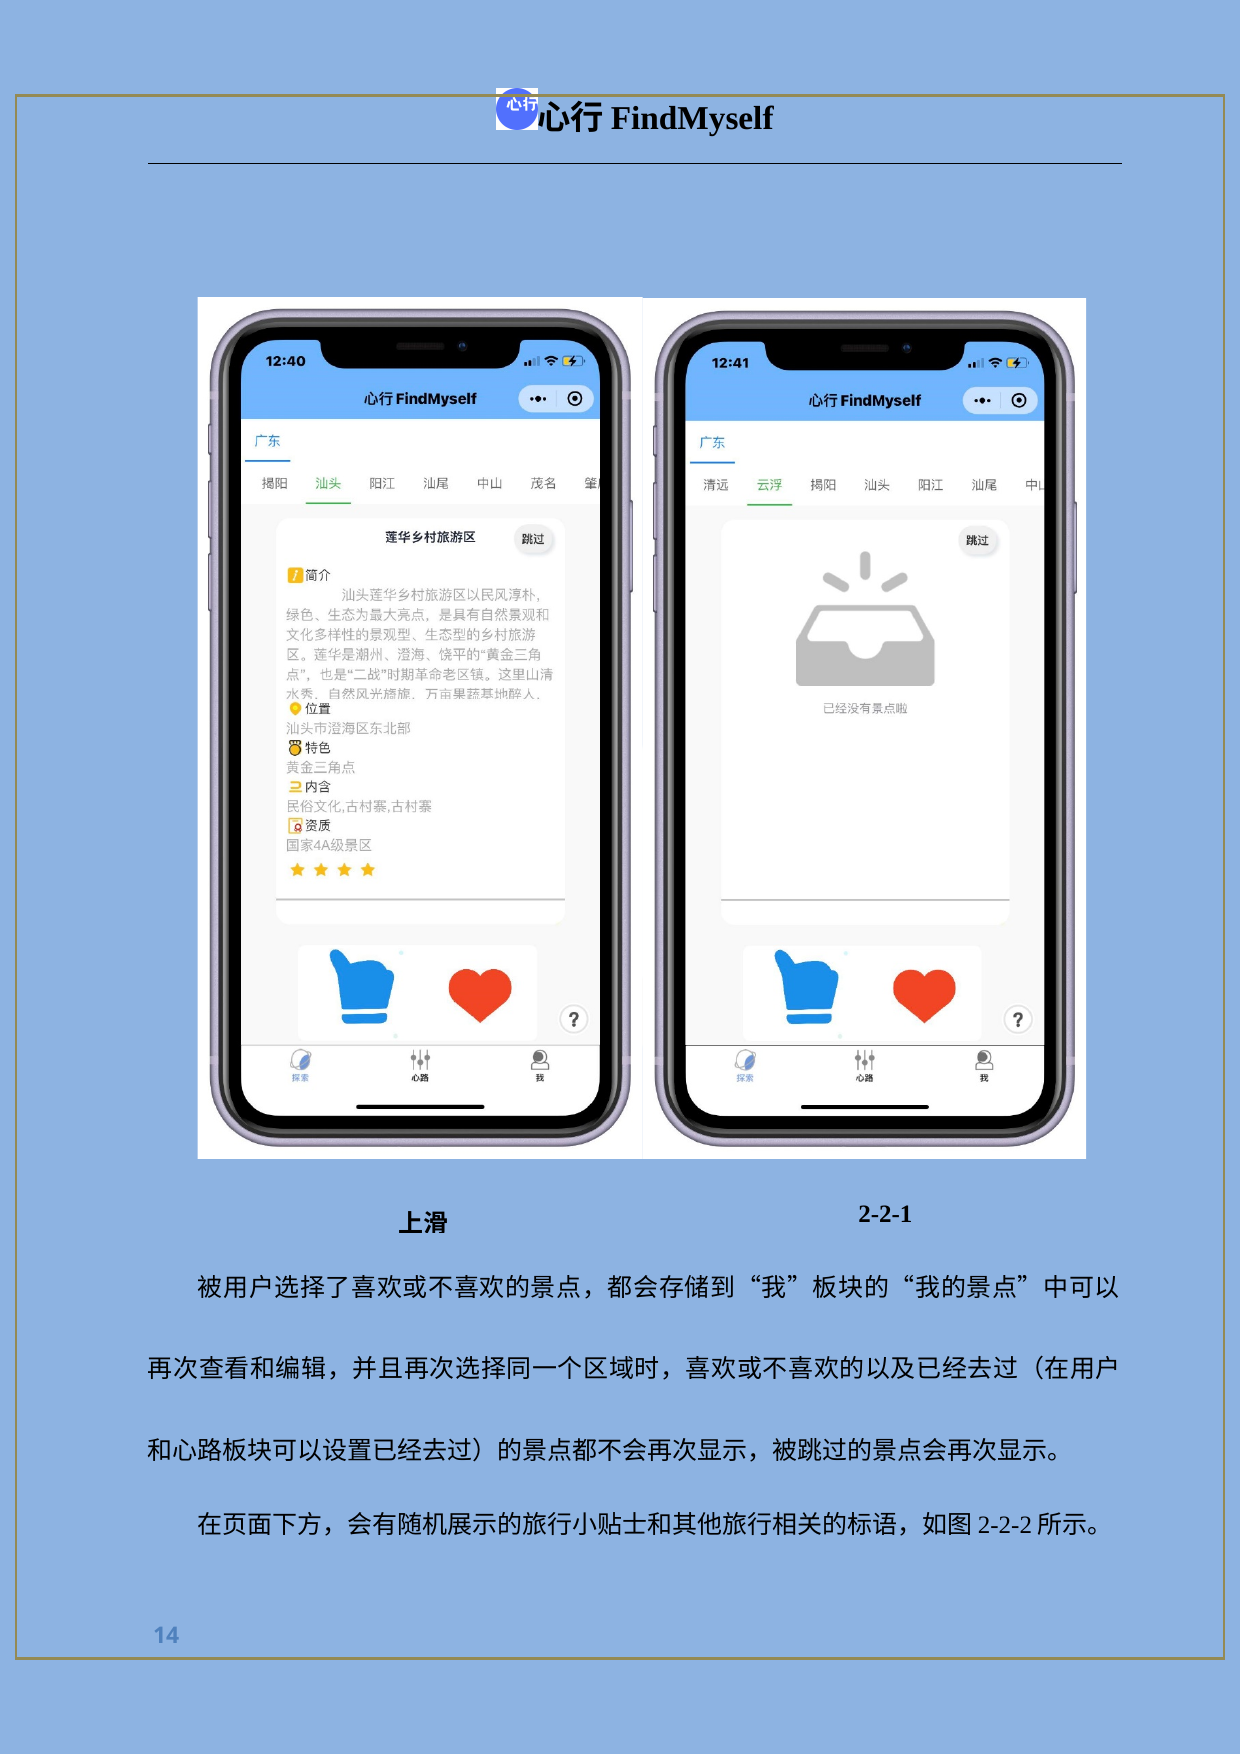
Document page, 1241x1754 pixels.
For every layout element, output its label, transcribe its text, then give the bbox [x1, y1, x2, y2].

text 在页面下方，会有随机展示的旅行小贴士和其他旅行相关的标语，如图2-2-2所示。 [148, 1490, 1122, 1555]
picture [496, 97, 538, 130]
picture [197, 297, 1087, 1159]
picture [496, 88, 538, 94]
text 被用户选择了喜欢或不喜欢的景点，都会存储到“我”板块的“我的景点”中可以再次查看和编辑，并且再次选择同一个区域时，喜欢或不喜欢的以及已经去过（在用户和心路板块可以设置已经去过）的景点都不会再次显示，被跳过的景点会再次显示。 [148, 1253, 1122, 1481]
